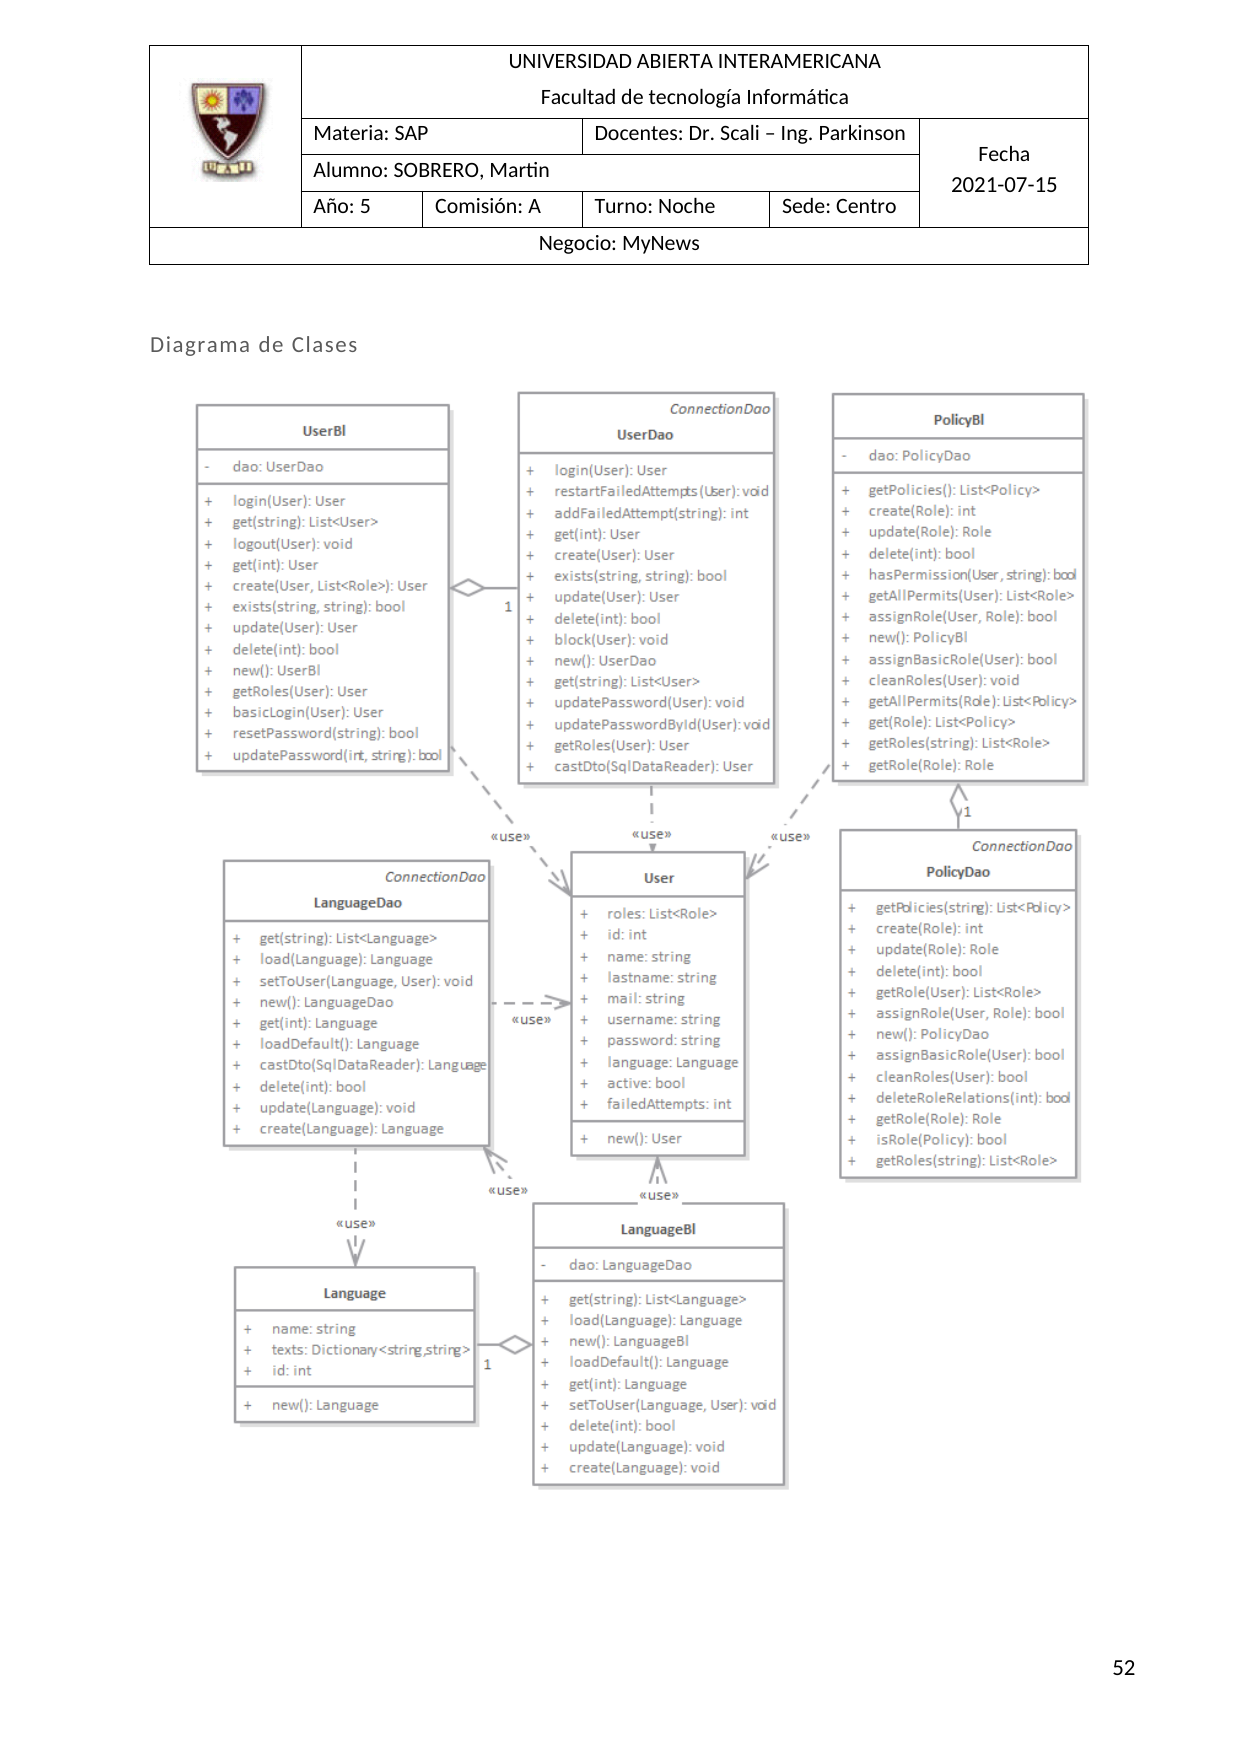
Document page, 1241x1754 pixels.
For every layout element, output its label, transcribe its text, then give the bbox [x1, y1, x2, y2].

picture [177, 74, 278, 187]
subtitle Diagrama de Clases [150, 330, 1135, 358]
picture [194, 387, 1091, 1493]
